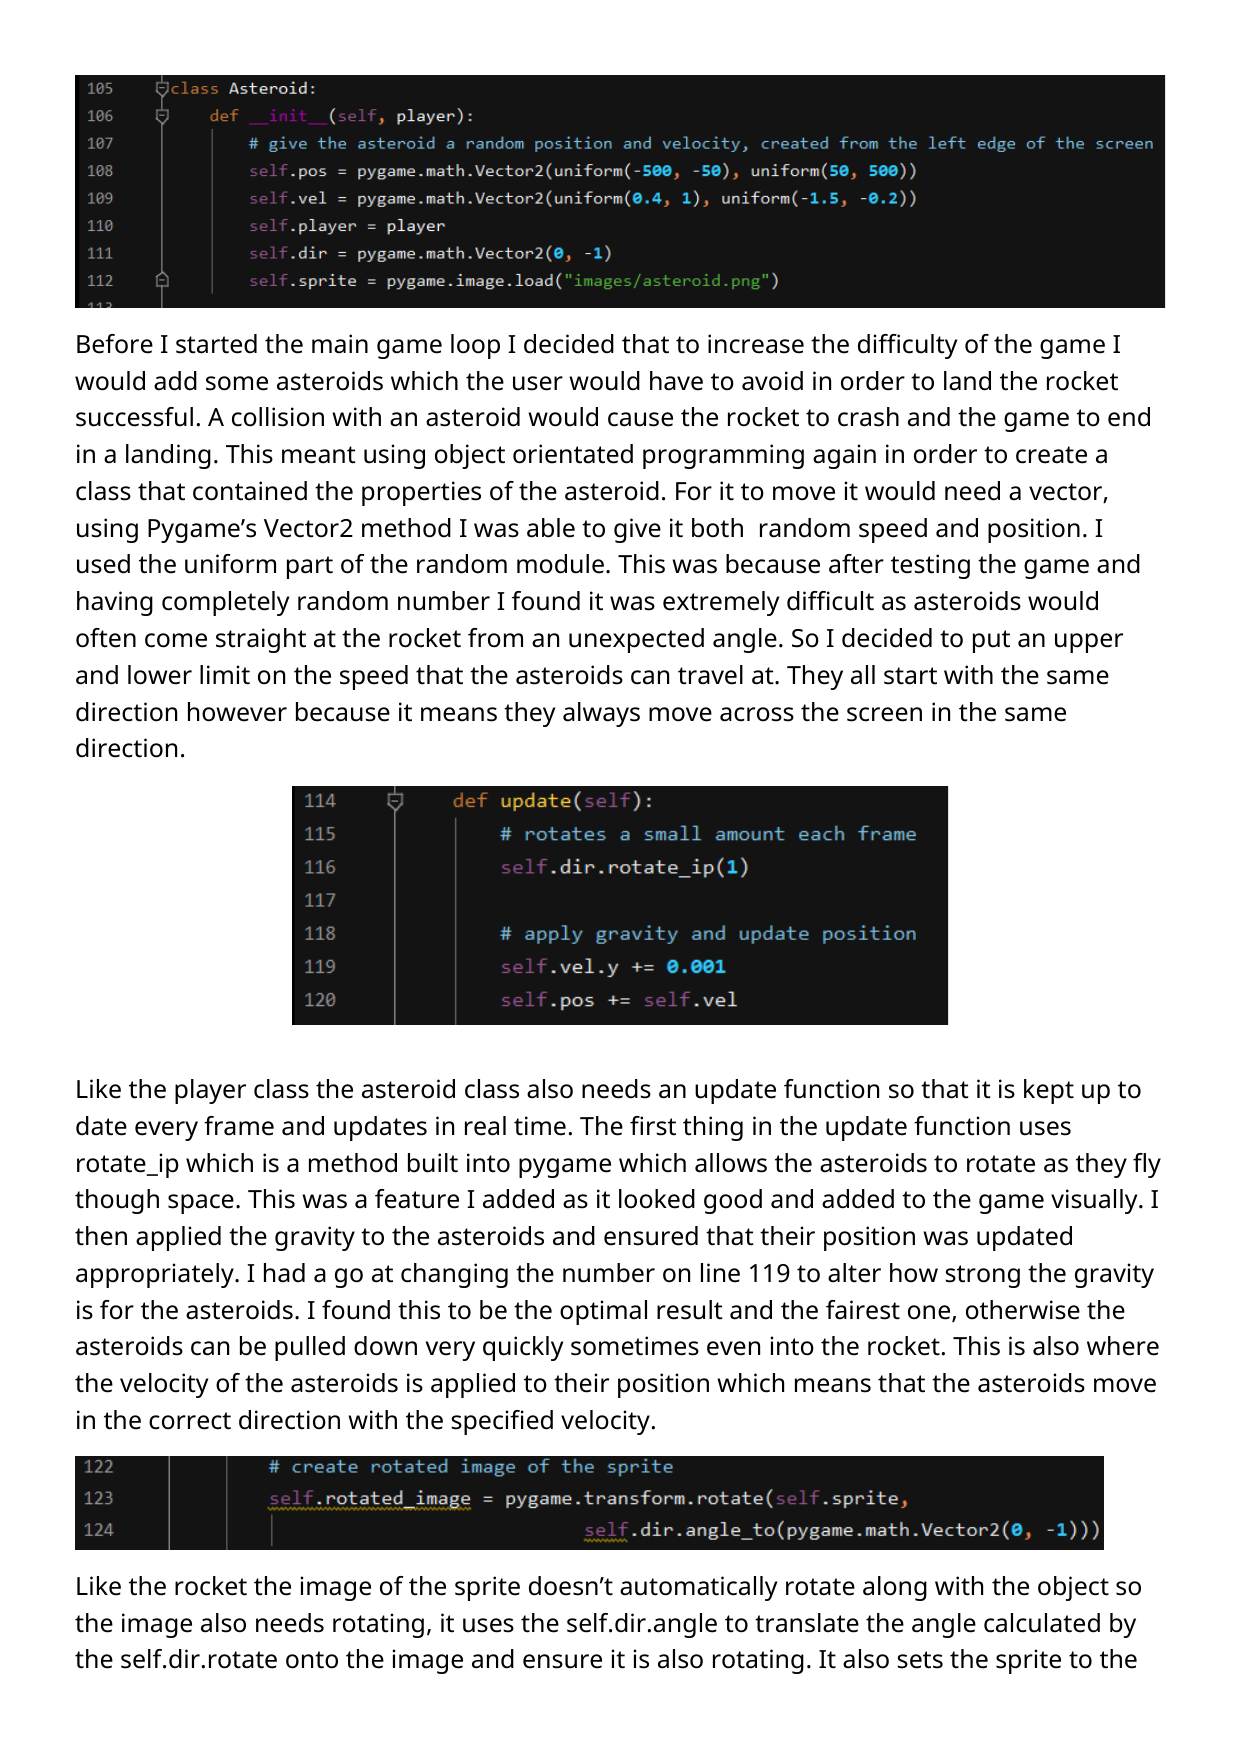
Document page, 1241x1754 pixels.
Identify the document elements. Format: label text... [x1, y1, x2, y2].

picture [292, 786, 949, 1025]
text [75, 1569, 1165, 1676]
picture [75, 1456, 1104, 1550]
text Before I started the main game loop I decided that to increase the difficulty of the game I would add some asteroids which the user would have to avoid in order to land the rocket successful. A collision with an asteroid would cause the rocket to crash and the game to end in a landing. This meant using object orientated programming again in order to create a class that contained the properties of the asteroid. For it to move it would need a vector, using Pygame’s Vector2 method I was able to give it both random speed and position. I used the uniform part of the random module. This was because after testing the game and having completely random number I found it was extremely difficult as asteroids would often come straight at the rocket from an unexpected angle. So I decided to put an upper and lower limit on the speed that the asteroids can travel at. They all start with the same direction however because it means they always move across the screen in the same direction. [75, 327, 1165, 765]
picture [75, 75, 1166, 308]
text Like the player class the asteroid class also needs an update function so that it is kept up to date every frame and updates in real time. The first thing in the update function uses rotate_ip which is a method built into pygame which allows the asteroids to rotate as they fly though space. This was a feature I added as it looked good and added to the game visually. I then applied the gravity to the asteroids and ensured that their position was updated appropriately. I had a go at changing the number on line 119 to alter how strong the gravity is for the asteroids. I found this to be the optimal result and the fairest one, otherwise the asteroids can be pulled down very quickly sometimes even into the rocket. This is also where the velocity of the asteroids is applied to their position which means that the asteroids move in the correct direction with the specified velocity. [75, 1072, 1165, 1437]
